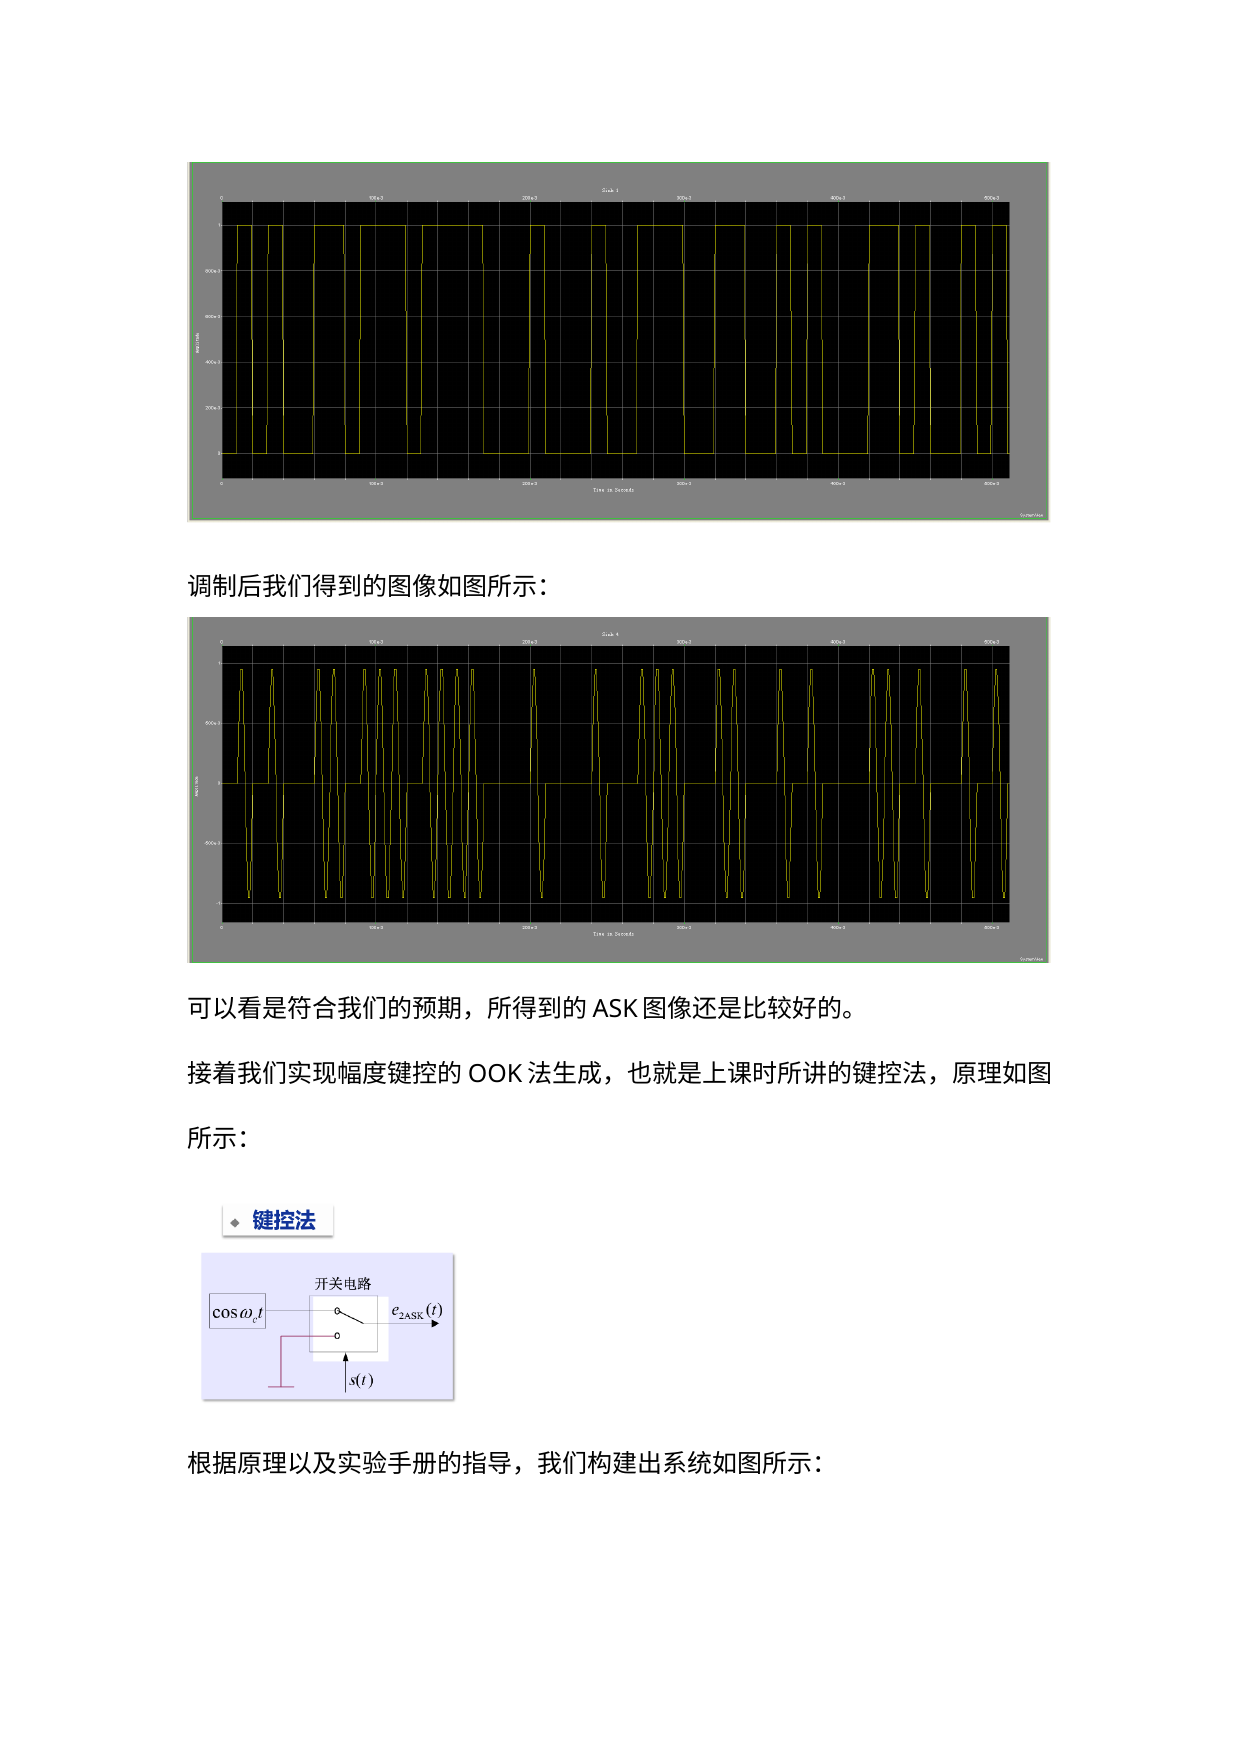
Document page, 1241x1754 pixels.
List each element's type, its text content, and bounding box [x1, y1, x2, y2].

text 接着我们实现幅度键控的OOK法生成，也就是上课时所讲的键控法，原理如图所示： [187, 1039, 1053, 1169]
text 调制后我们得到的图像如图所示： [187, 552, 1053, 617]
text 可以看是符合我们的预期，所得到的ASK图像还是比较好的。 [187, 974, 1053, 1039]
text 根据原理以及实验手册的指导，我们构建出系统如图所示： [187, 1429, 1053, 1494]
picture [187, 162, 1051, 523]
picture [187, 1169, 477, 1421]
picture [187, 617, 1051, 963]
